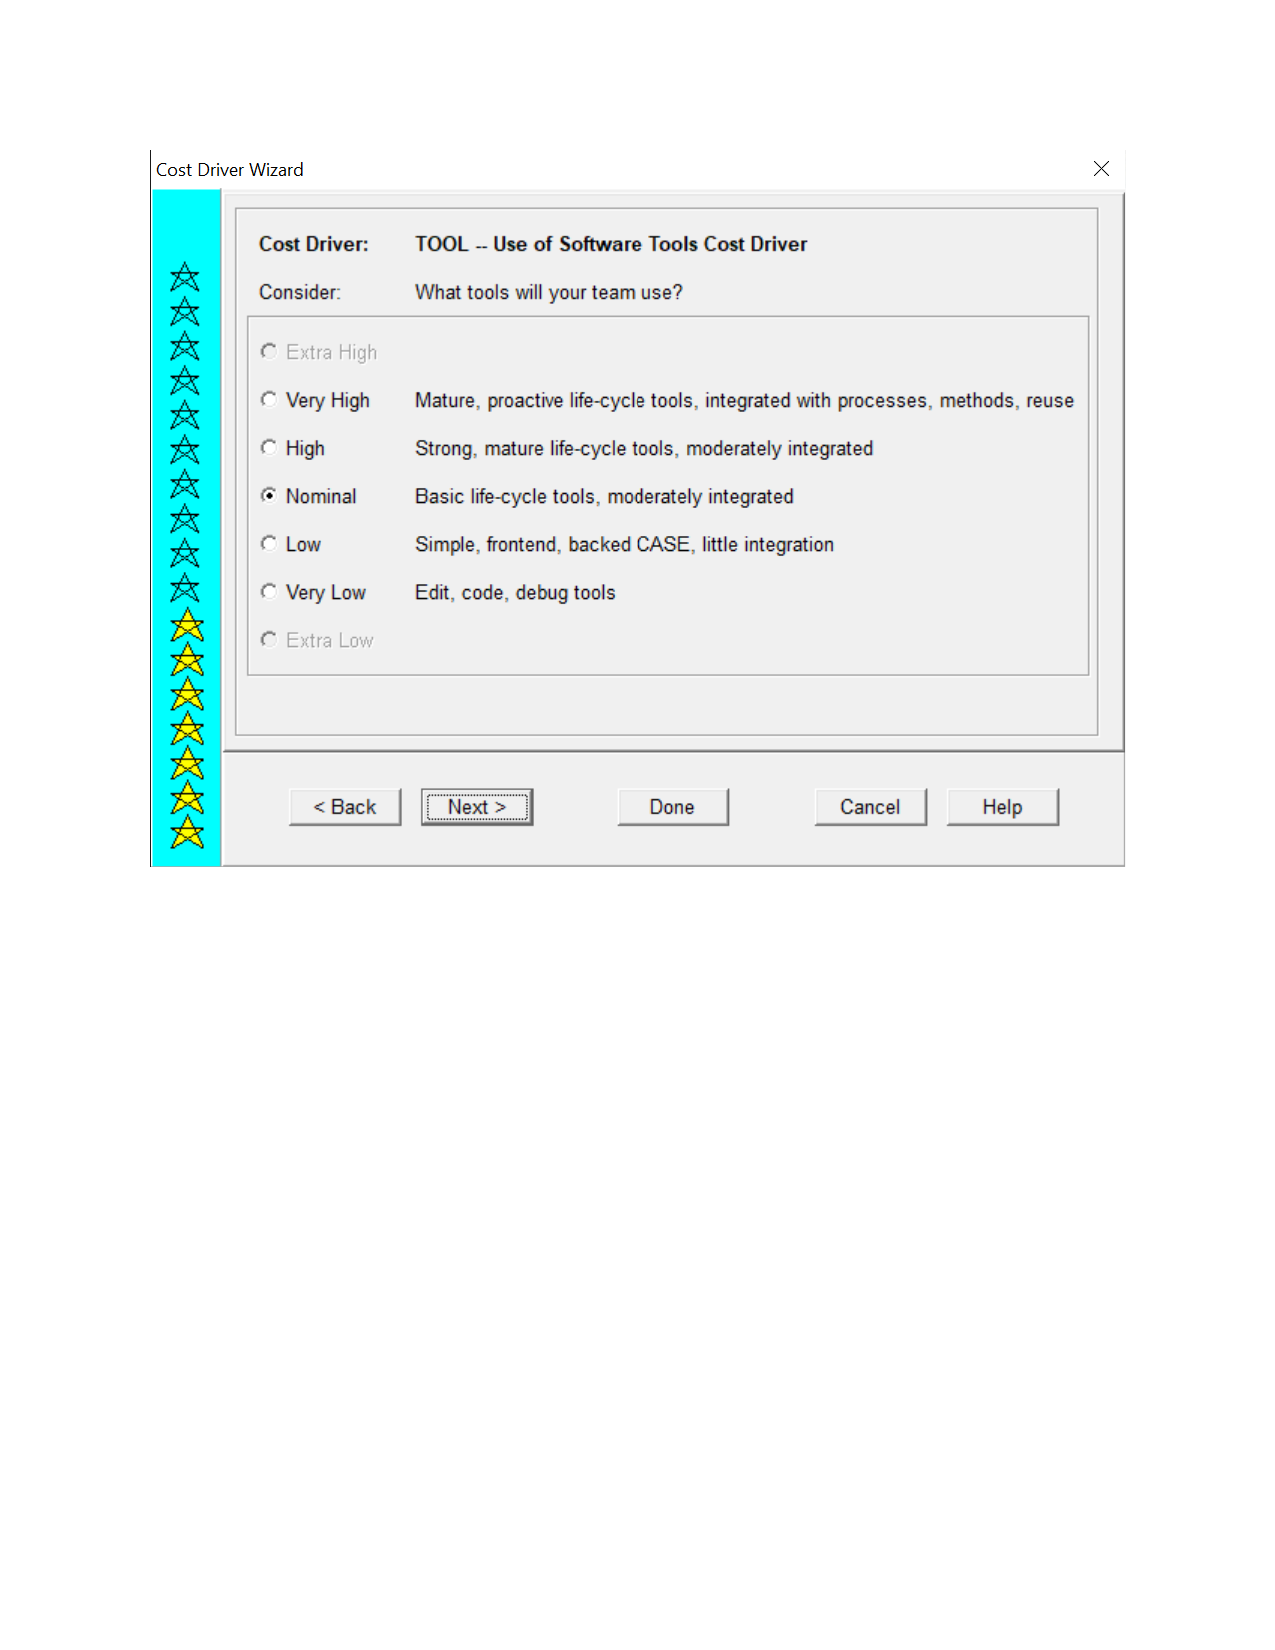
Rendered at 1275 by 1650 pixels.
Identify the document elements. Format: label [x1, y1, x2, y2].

picture [150, 150, 1125, 867]
